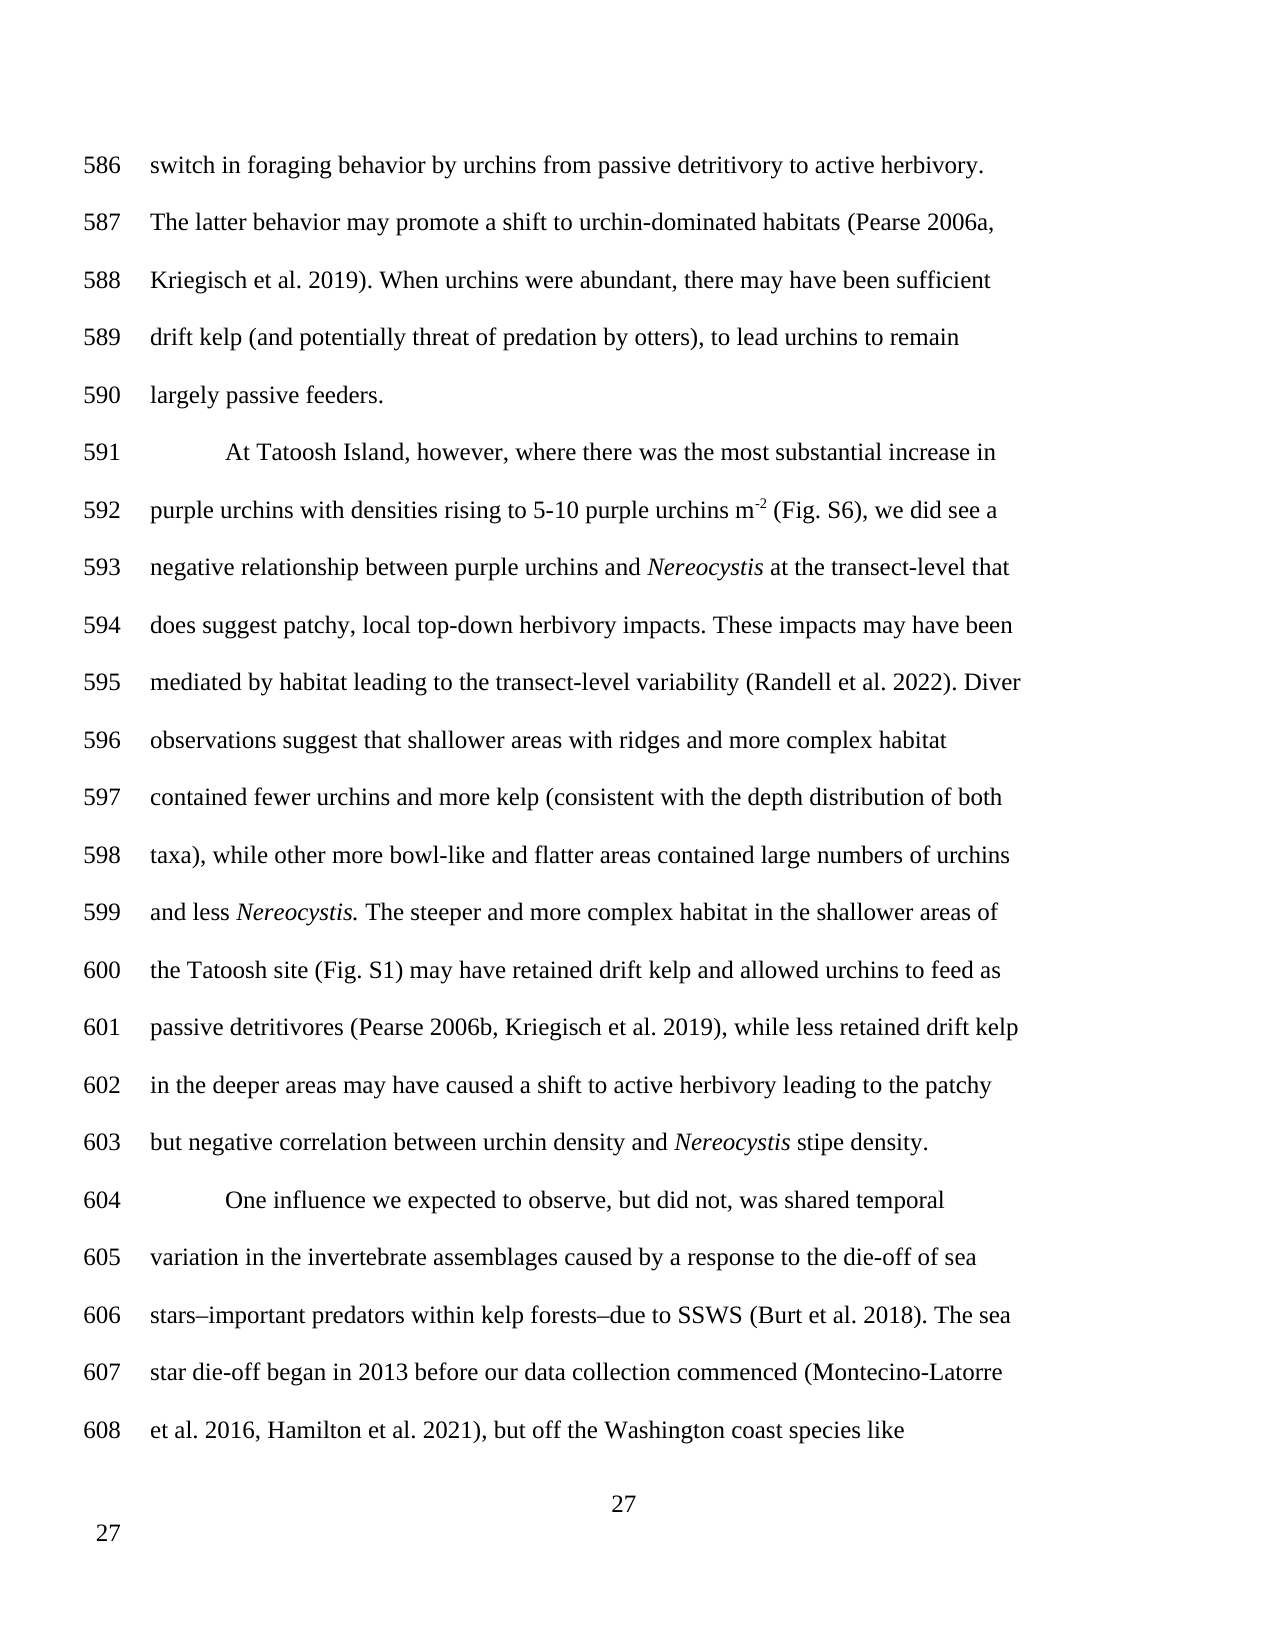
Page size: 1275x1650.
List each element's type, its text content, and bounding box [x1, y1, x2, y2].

text At Tatoosh Island, however, where there was the most substantial increase in purple urchins with densities rising to 5-10 purple urchins m-2 (Fig. S6), we did see a negative relationship between purple urchins and Nereocystis at the transect-level that does suggest patchy, local top-down herbivory impacts. These impacts may have been mediated by habitat leading to the transect-level variability (Randell et al. 2022). Diver observations suggest that shallower areas with ridges and more complex habitat contained fewer urchins and more kelp (consistent with the depth distribution of both taxa), while other more bowl-like and flatter areas contained large numbers of urchins and less Nereocystis. The steeper and more complex habitat in the shallower areas of the Tatoosh site (Fig. S1) may have retained drift kelp and allowed urchins to feed as passive detritivores (Pearse 2006b, Kriegisch et al. 2019), while less retained drift kelp in the deeper areas may have caused a shift to active herbivory leading to the patchy but negative correlation between urchin density and Nereocystis stipe density. [150, 437, 1022, 1156]
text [150, 1185, 1022, 1444]
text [150, 150, 1022, 409]
